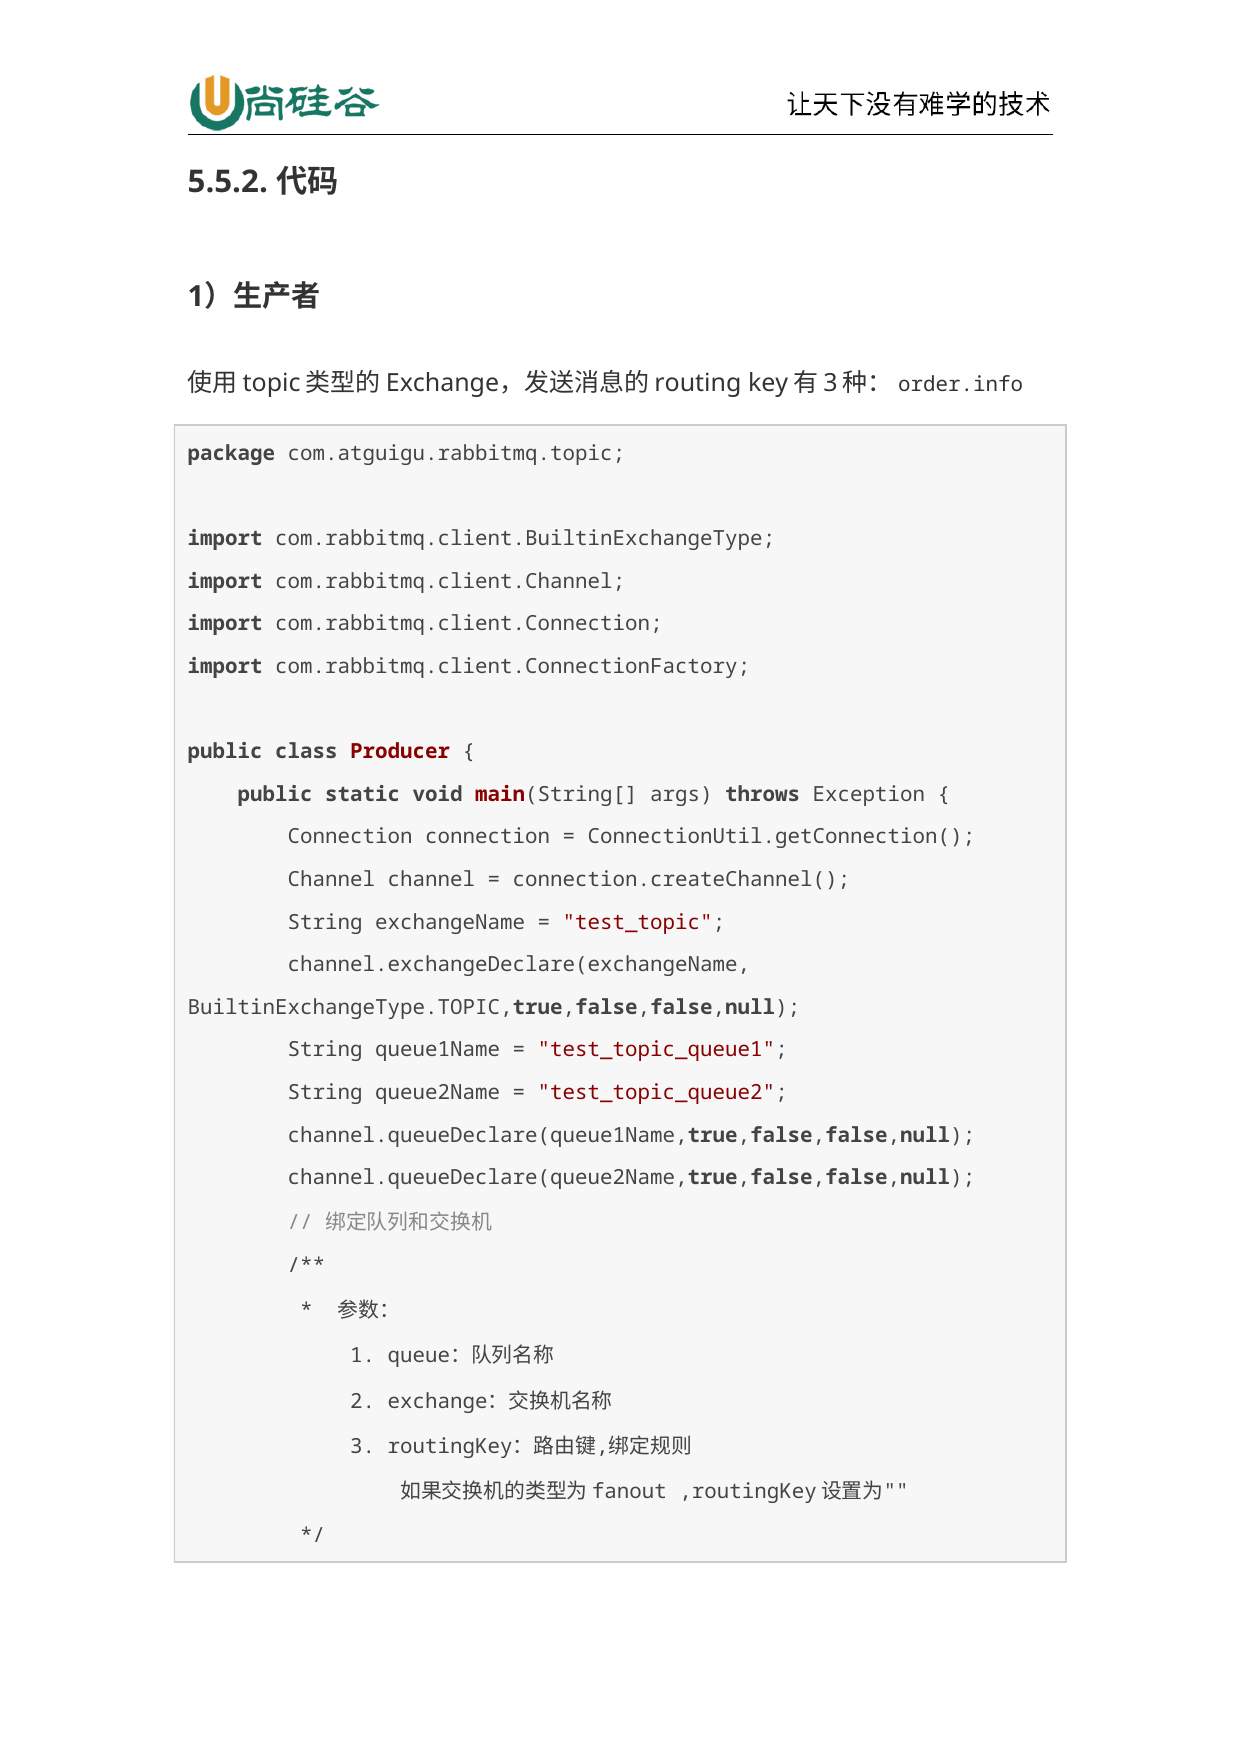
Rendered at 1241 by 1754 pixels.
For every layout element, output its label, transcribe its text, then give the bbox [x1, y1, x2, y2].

text public class Producer { [175, 722, 1065, 765]
text String queue2Name = "test_topic_queue2"; [175, 1063, 1065, 1106]
subtitle 1）生产者 [187, 272, 1053, 314]
text import com.rabbitmq.client.Channel; [175, 552, 1065, 594]
text public static void main(String[] args) throws Exception { [175, 765, 1065, 807]
text import com.rabbitmq.client.BuiltinExchangeType; [175, 509, 1065, 552]
text */ [175, 1506, 1065, 1561]
text /** [175, 1236, 1065, 1279]
text import com.rabbitmq.client.Connection; [175, 594, 1065, 637]
text String queue1Name = "test_topic_queue1"; [175, 1021, 1065, 1063]
text 2. exchange：交换机名称 [175, 1370, 1065, 1414]
text import com.rabbitmq.client.ConnectionFactory; [175, 637, 1065, 679]
text Connection connection = ConnectionUtil.getConnection(); [175, 807, 1065, 850]
text channel.queueDeclare(queue2Name,true,false,false,null); [175, 1148, 1065, 1191]
subtitle 5.5.2. 代码 [187, 156, 1053, 202]
text channel.exchangeDeclare(exchangeName, BuiltinExchangeType.TOPIC,true,false,false,null); [175, 935, 1065, 1020]
text // 绑定队列和交换机 [175, 1191, 1065, 1235]
text channel.queueDeclare(queue1Name,true,false,false,null); [175, 1106, 1065, 1148]
text String exchangeName = "test_topic"; [175, 893, 1065, 935]
text 1. queue：队列名称 [175, 1324, 1065, 1369]
text 3. routingKey：路由键,绑定规则 [175, 1415, 1065, 1459]
picture [187, 73, 1053, 132]
text package com.atguigu.rabbitmq.topic; [175, 426, 1065, 467]
text 如果交换机的类型为fanout ,routingKey设置为"" [175, 1461, 1065, 1505]
text Channel channel = connection.createChannel(); [175, 850, 1065, 893]
text 使用topic类型的Exchange，发送消息的routing key有3种： order.info [187, 363, 1053, 399]
text * 参数： [175, 1279, 1065, 1323]
